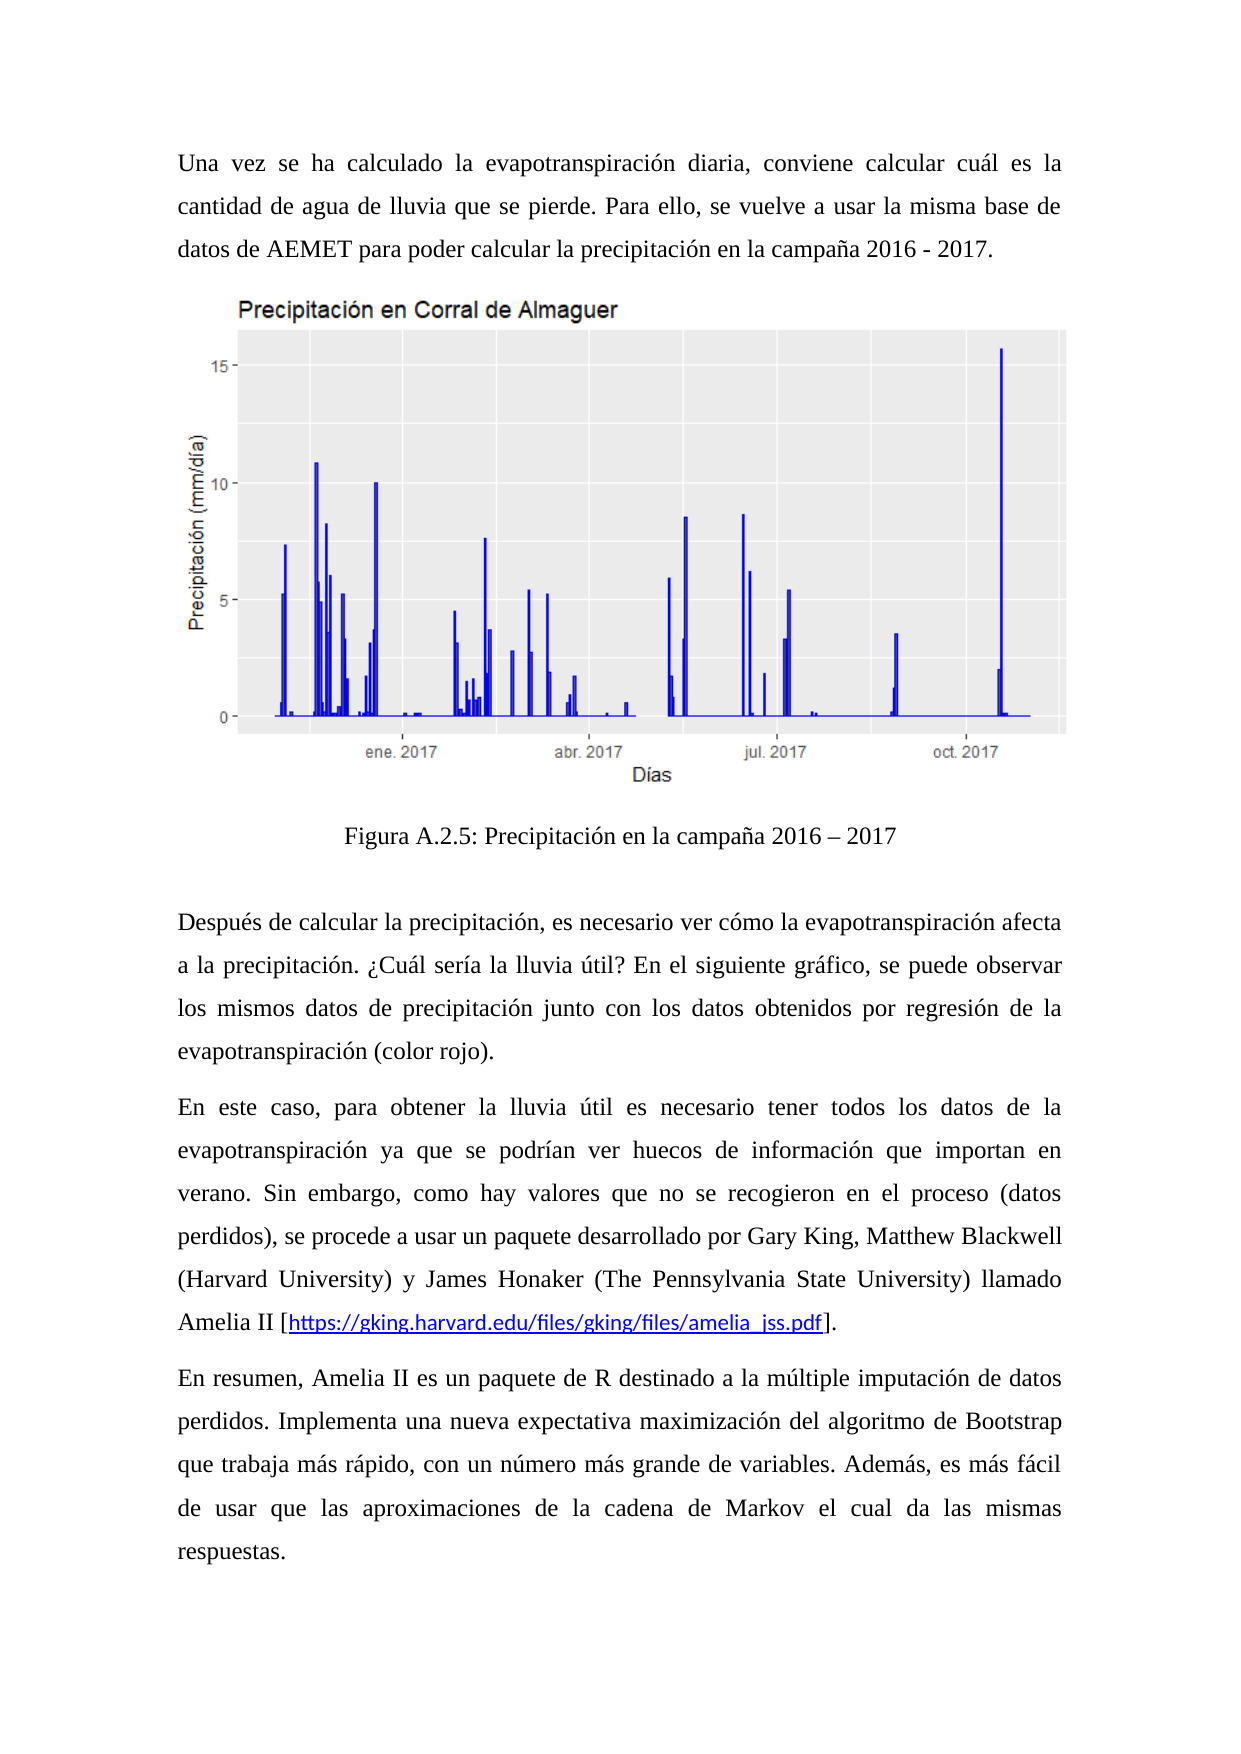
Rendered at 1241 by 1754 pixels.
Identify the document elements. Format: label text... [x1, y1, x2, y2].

text En resumen, Amelia II es un paquete de R destinado a la múltiple imputación de datos perdidos. Implementa una nueva expectativa maximización del algoritmo de Bootstrap que trabaja más rápido, con un número más grande de variables. Además, es más fácil de usar que las aproximaciones de la cadena de Markov el cual da las mismas respuestas. [177, 1363, 1063, 1564]
text En este caso, para obtener la lluvia útil es necesario tener todos los datos de la evapotranspiración ya que se podrían ver huecos de información que importan en verano. Sin embargo, como hay valores que no se recogieron en el proceso (datos perdidos), se procede a usar un paquete desarrollado por Gary King, Matthew Blackwell (Harvard University) y James Honaker (The Pennsylvania State University) llamado Amelia II [https://gking.harvard.edu/files/gking/files/amelia_jss.pdf]. [177, 1092, 1063, 1336]
text Figura A.2.5: Precipitación en la campaña 2016 – 2017 [177, 821, 1063, 850]
picture [177, 289, 1077, 795]
text Una vez se ha calculado la evapotranspiración diaria, conviene calcular cuál es la cantidad de agua de lluvia que se pierde. Para ello, se vuelve a usar la misma base de datos de AEMET para poder calcular la precipitación en la campaña 2016 - 2017. [177, 148, 1063, 263]
text Después de calcular la precipitación, es necesario ver cómo la evapotranspiración afecta a la precipitación. ¿Cuál sería la lluvia útil? En el siguiente gráfico, se puede observar los mismos datos de precipitación junto con los datos obtenidos por regresión de la evapotranspiración (color rojo). [177, 907, 1063, 1065]
